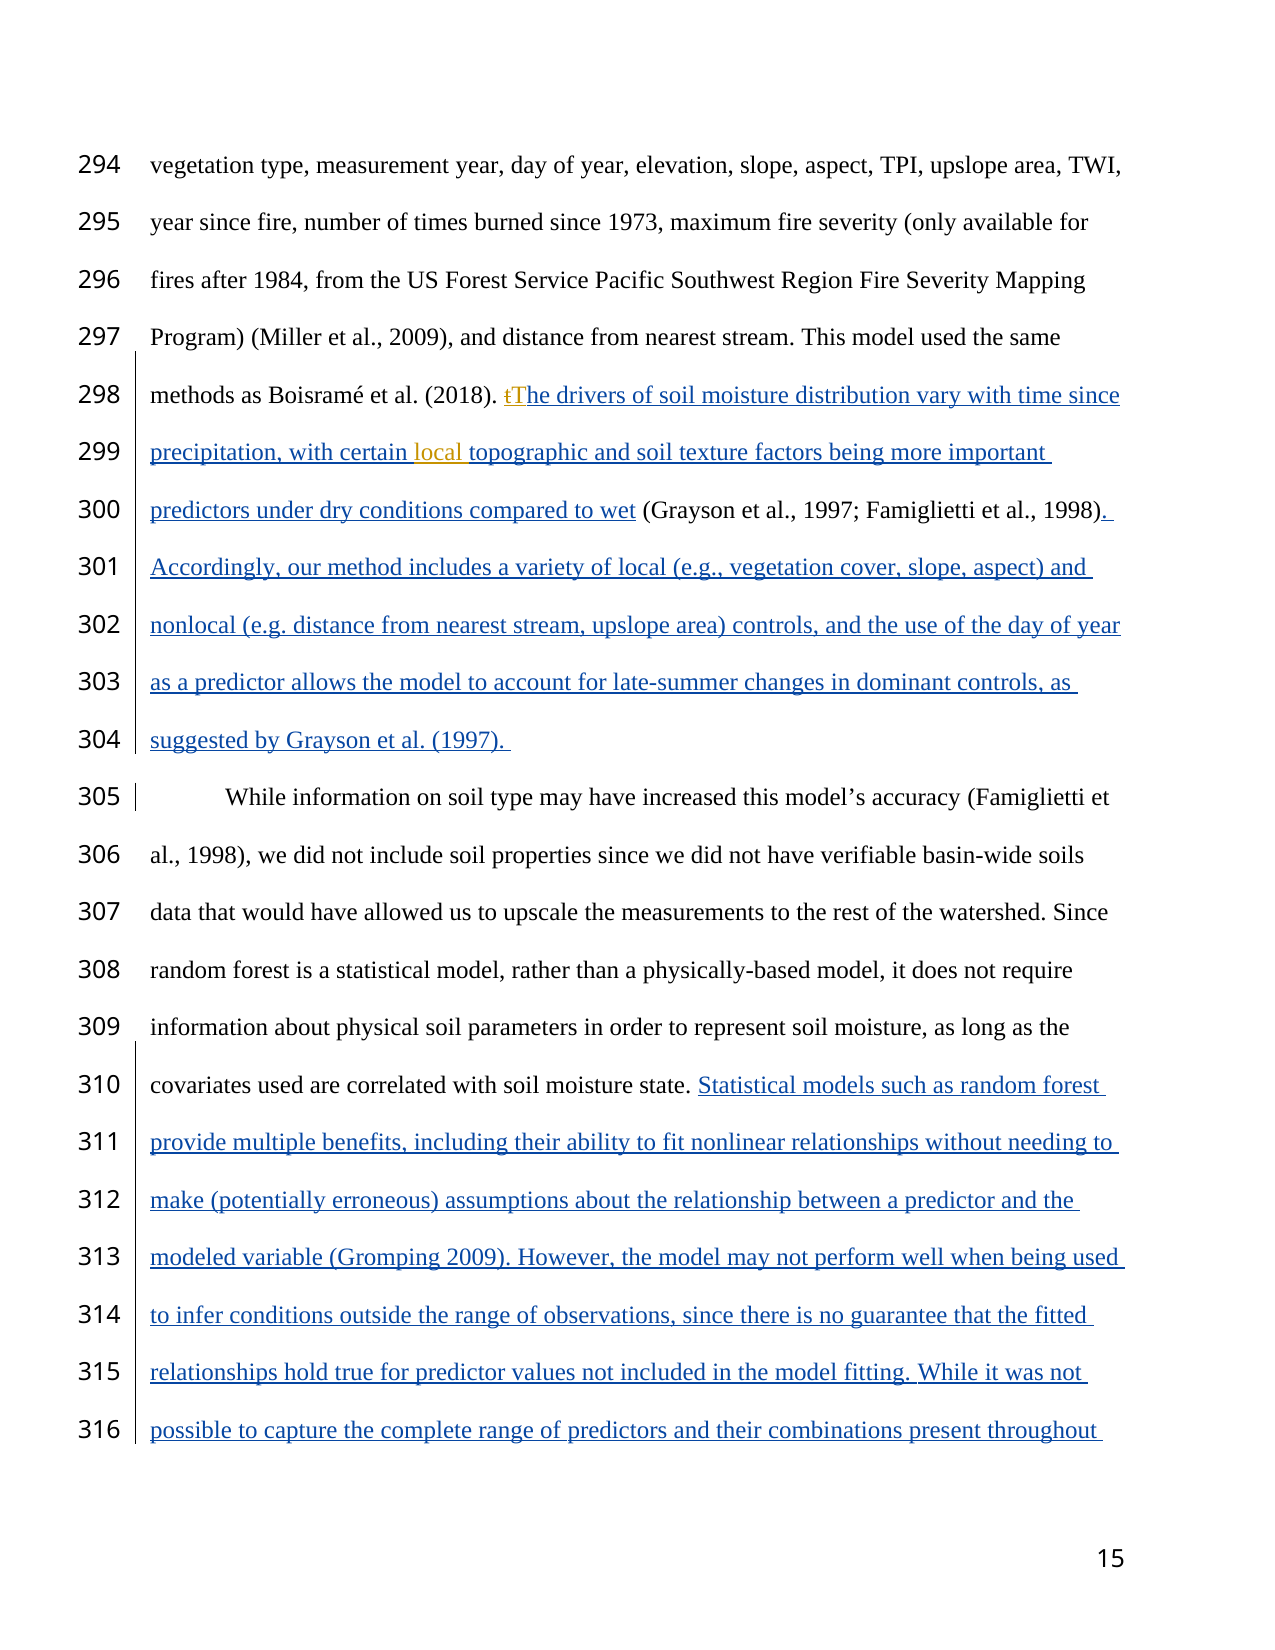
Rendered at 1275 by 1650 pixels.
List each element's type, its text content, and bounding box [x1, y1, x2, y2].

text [150, 150, 1125, 754]
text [150, 1269, 1125, 1444]
